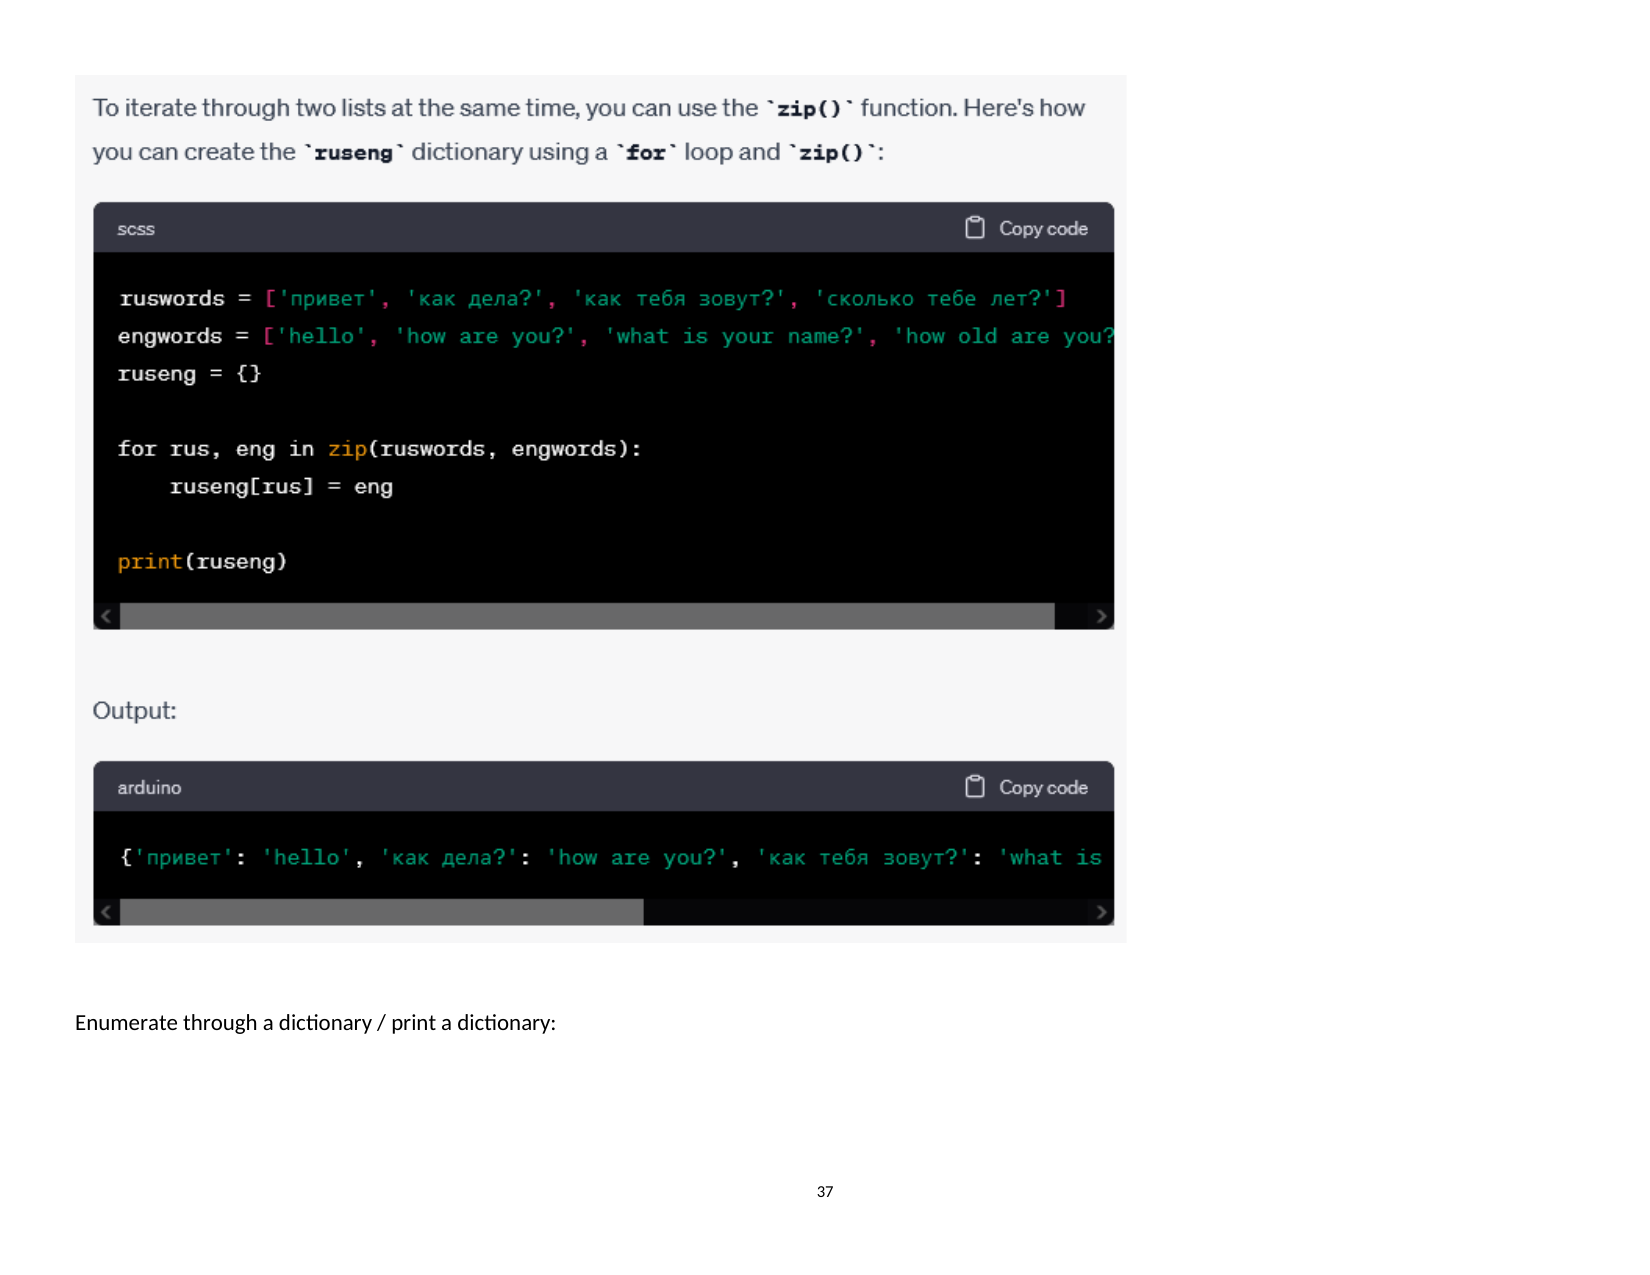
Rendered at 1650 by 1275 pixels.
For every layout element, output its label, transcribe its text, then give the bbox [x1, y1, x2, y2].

text Enumerate through a dictionary / print a dictionary: [75, 1008, 1575, 1036]
picture [75, 75, 1127, 943]
